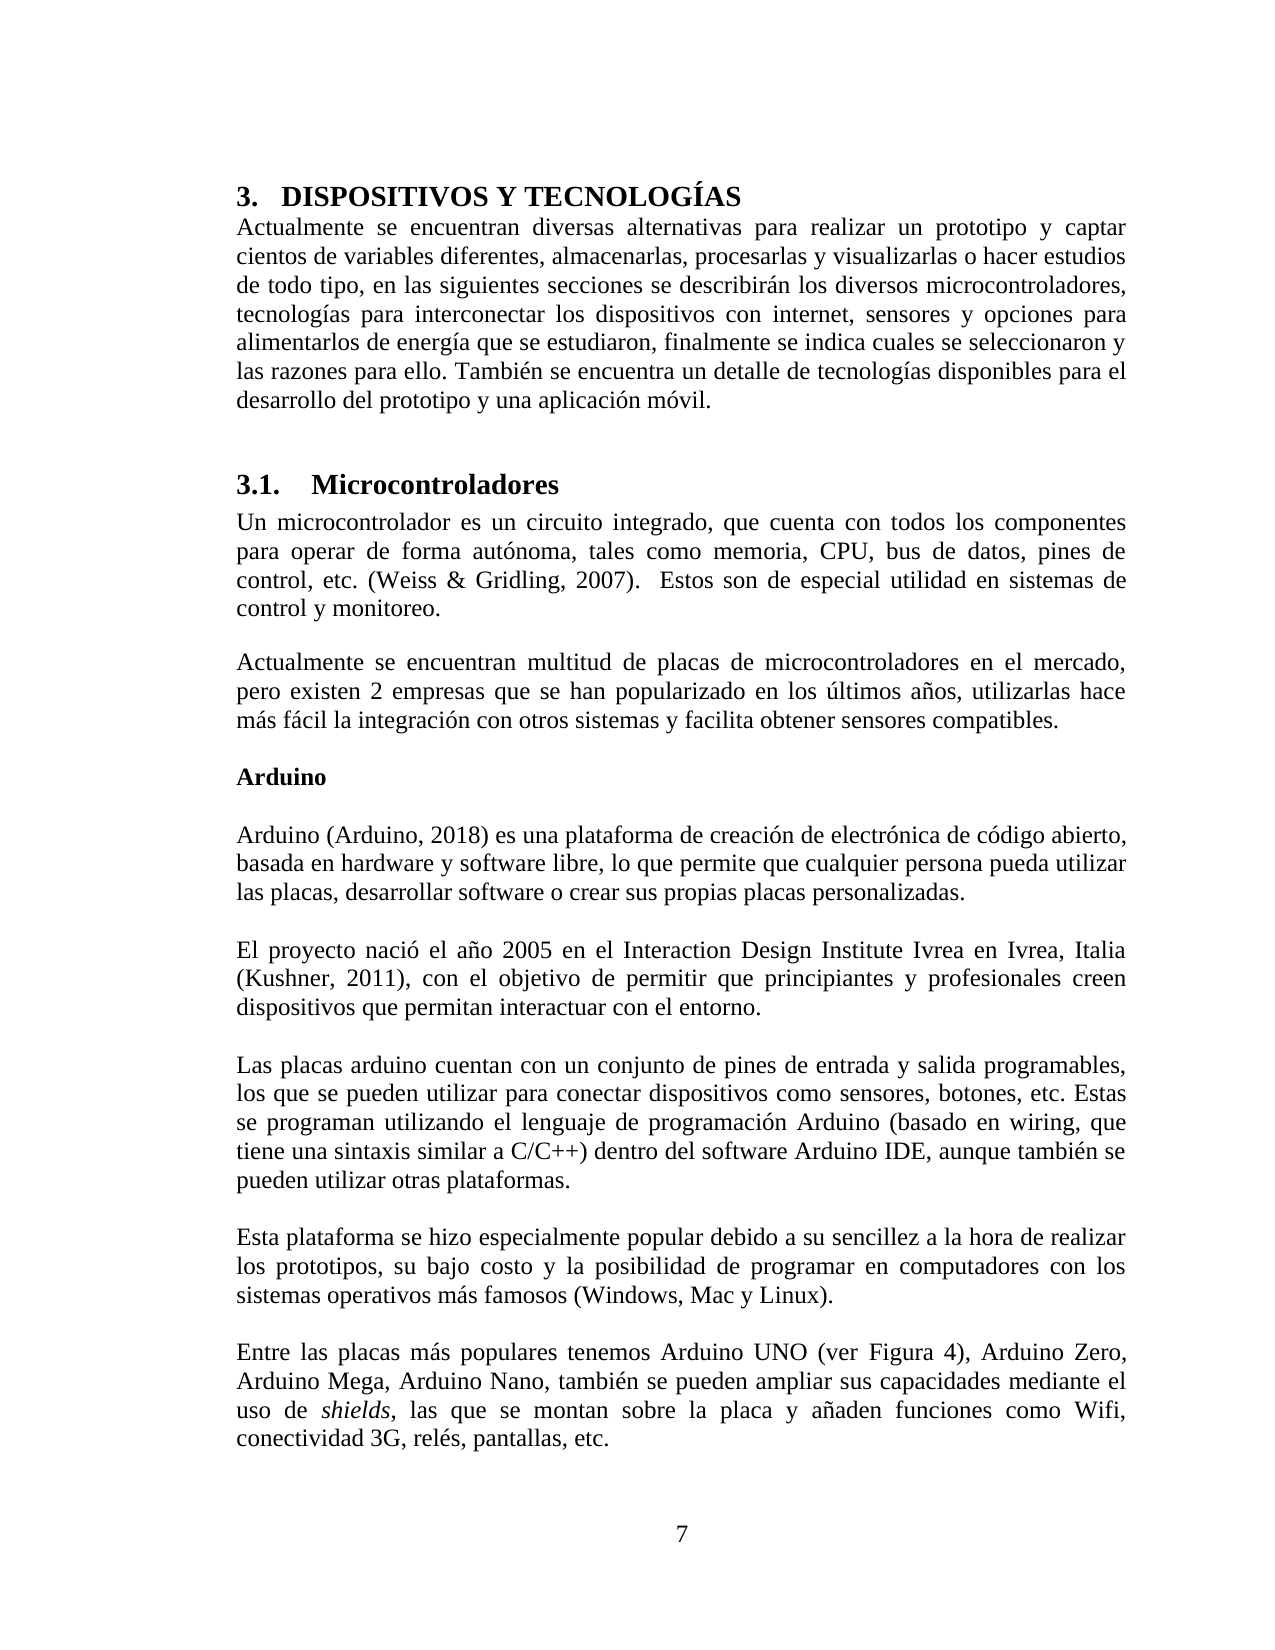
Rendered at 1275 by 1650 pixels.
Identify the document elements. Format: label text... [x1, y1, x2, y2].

text Arduino [236, 762, 1127, 791]
text Las placas arduino cuentan con un conjunto de pines de entrada y salida programables, los que se pueden utilizar para conectar dispositivos como sensores, botones, etc. Estas se programan utilizando el lenguaje de programación Arduino (basado en wiring, que tiene una sintaxis similar a C/C++) dentro del software Arduino IDE, aunque también se pueden utilizar otras plataformas. [236, 1050, 1127, 1193]
text Actualmente se encuentran diversas alternativas para realizar un prototipo y captar cientos de variables diferentes, almacenarlas, procesarlas y visualizarlas o hacer estudios de todo tipo, en las siguientes secciones se describirán los diversos microcontroladores, tecnologías para interconectar los dispositivos con internet, sensores y opciones para alimentarlos de energía que se estudiaron, finalmente se indica cuales se seleccionaron y las razones para ello. También se encuentra un detalle de tecnologías disponibles para el desarrollo del prototipo y una aplicación móvil. [236, 212, 1127, 414]
subtitle Microcontroladores [236, 467, 1127, 501]
text Esta plataforma se hizo especialmente popular debido a su sencillez a la hora de realizar los prototipos, su bajo costo y la posibilidad de programar en computadores con los sistemas operativos más famosos (Windows, Mac y Linux). [236, 1222, 1127, 1308]
text El proyecto nació el año 2005 en el Interaction Design Institute Ivrea en Ivrea, Italia , con el objetivo de permitir que principiantes y profesionales creen dispositivos que permitan interactuar con el entorno. [236, 935, 1127, 1021]
text Entre las placas más populares tenemos Arduino UNO (ver Figura 4), Arduino Zero, Arduino Mega, Arduino Nano, también se pueden ampliar sus capacidades mediante el uso de shields, las que se montan sobre la placa y añaden funciones como Wifi, conectividad 3G, relés, pantallas, etc. [236, 1337, 1127, 1452]
text Arduino es una plataforma de creación de electrónica de código abierto, basada en hardware y software libre, lo que permite que cualquier persona pueda utilizar las placas, desarrollar software o crear sus propias placas personalizadas. [236, 820, 1127, 906]
subtitle Dispositivos y tecnologías [236, 179, 1127, 212]
text Actualmente se encuentran multitud de placas de microcontroladores en el mercado, pero existen 2 empresas que se han popularizado en los últimos años, utilizarlas hace más fácil la integración con otros sistemas y facilita obtener sensores compatibles. [236, 647, 1127, 733]
text Un microcontrolador es un circuito integrado, que cuenta con todos los componentes para operar de forma autónoma, tales como memoria, CPU, bus de datos, pines de control, etc. . Estos son de especial utilidad en sistemas de control y monitoreo. [236, 507, 1127, 622]
